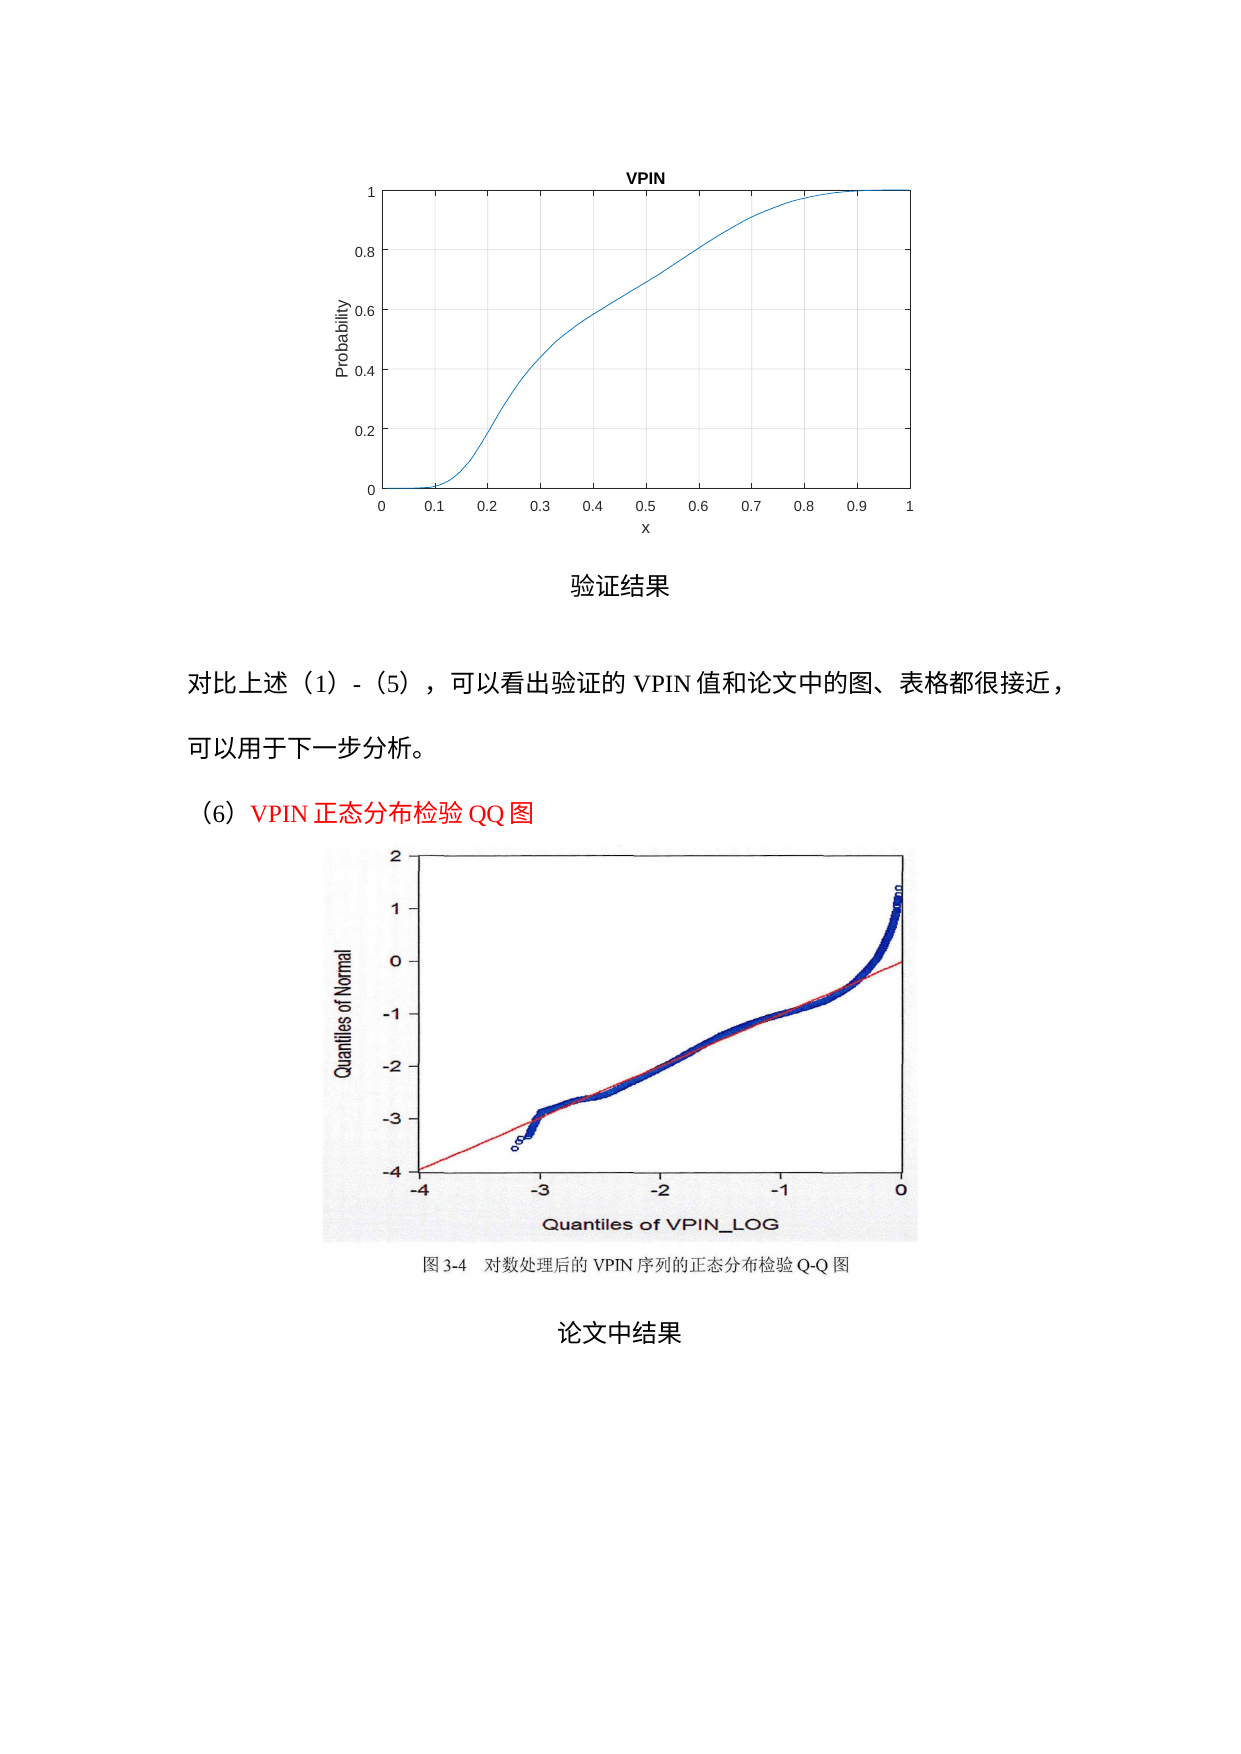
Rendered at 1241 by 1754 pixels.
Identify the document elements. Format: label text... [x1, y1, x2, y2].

picture [322, 844, 918, 1285]
text 对比上述（1）-（5），可以看出验证的VPIN值和论文中的图、表格都很接近，可以用于下一步分析。 [187, 649, 1053, 779]
text 论文中结果 [187, 1299, 1053, 1364]
text （6）VPIN正态分布检验QQ图 [187, 779, 1053, 844]
text 验证结果 [187, 552, 1053, 617]
